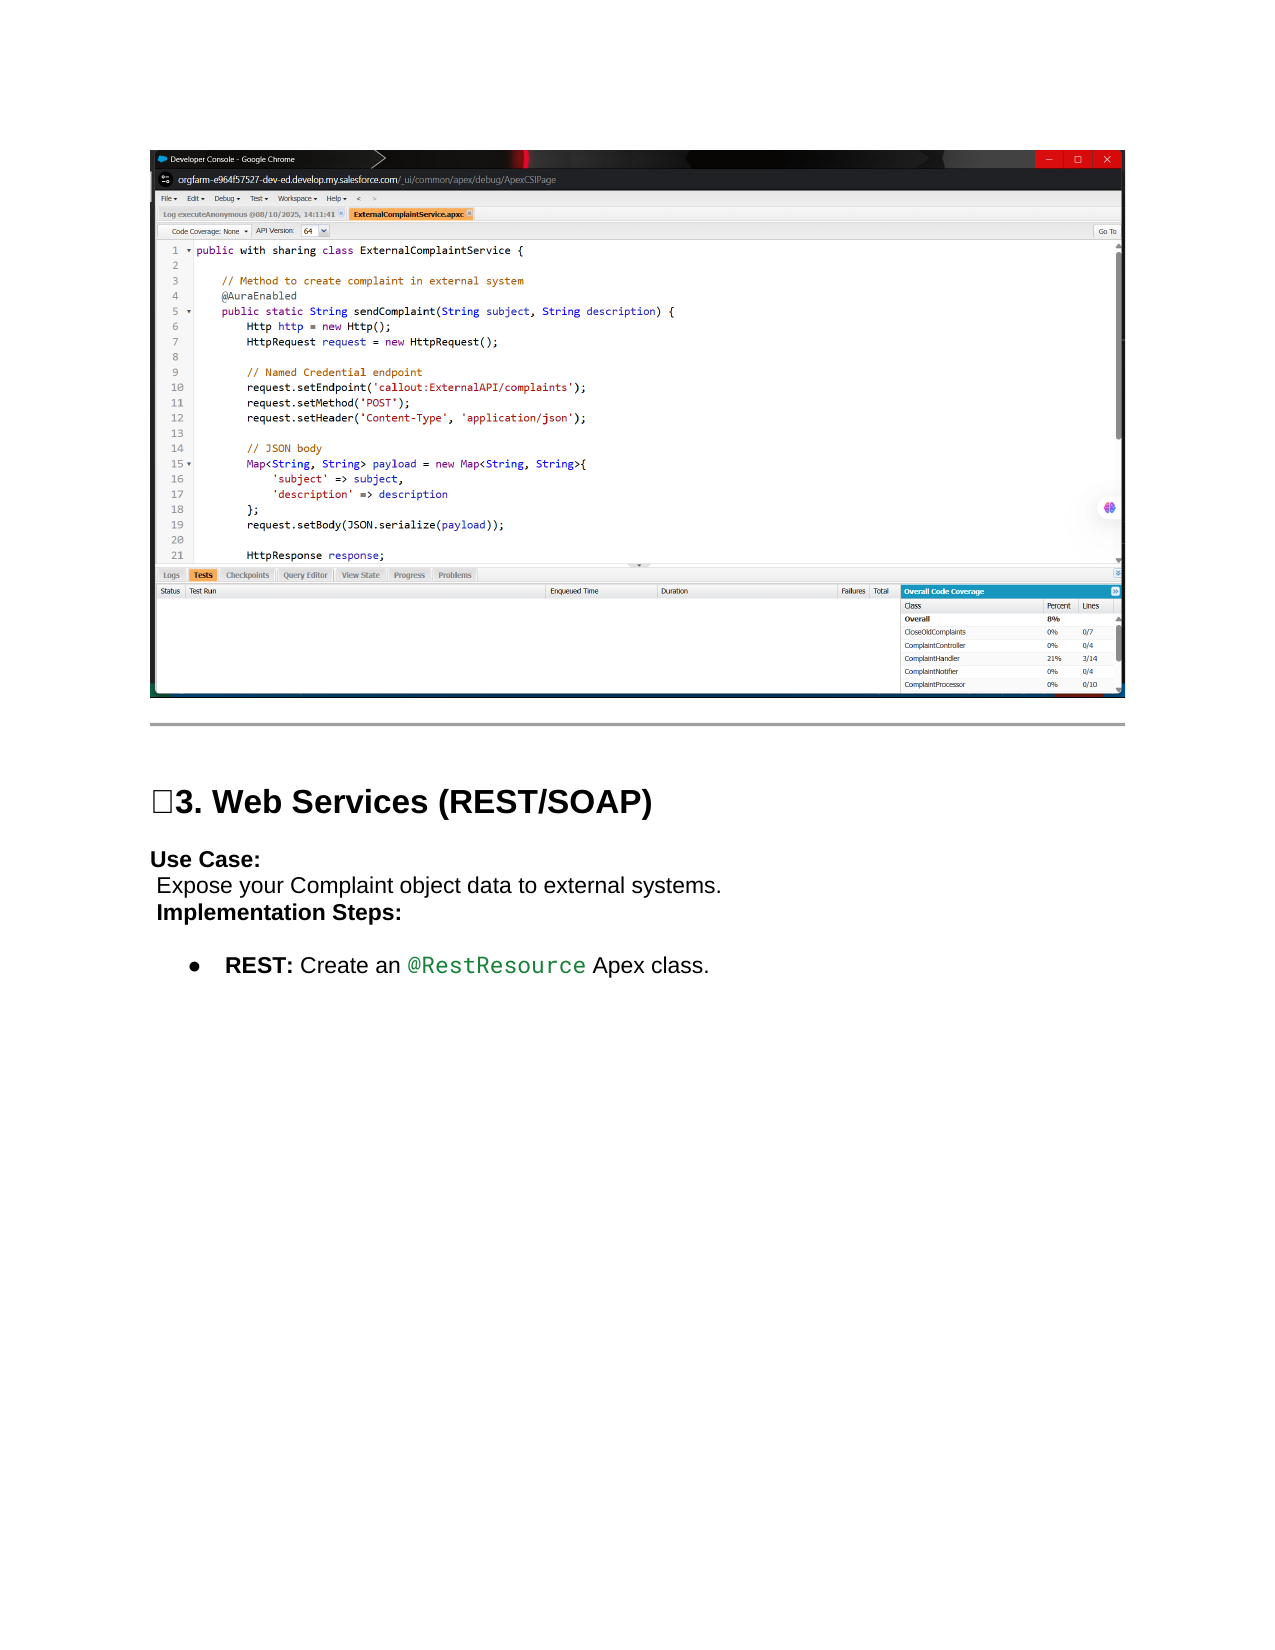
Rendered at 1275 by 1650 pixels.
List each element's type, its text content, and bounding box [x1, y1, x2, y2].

list REST: Create an @RestResource Apex class. [187, 950, 1125, 1006]
text Use Case: Expose your Complaint object data to external systems. Implementation Steps: [150, 846, 1125, 925]
text 🔹3. Web Services (REST/SOAP) [150, 782, 1125, 821]
picture [150, 150, 1125, 698]
